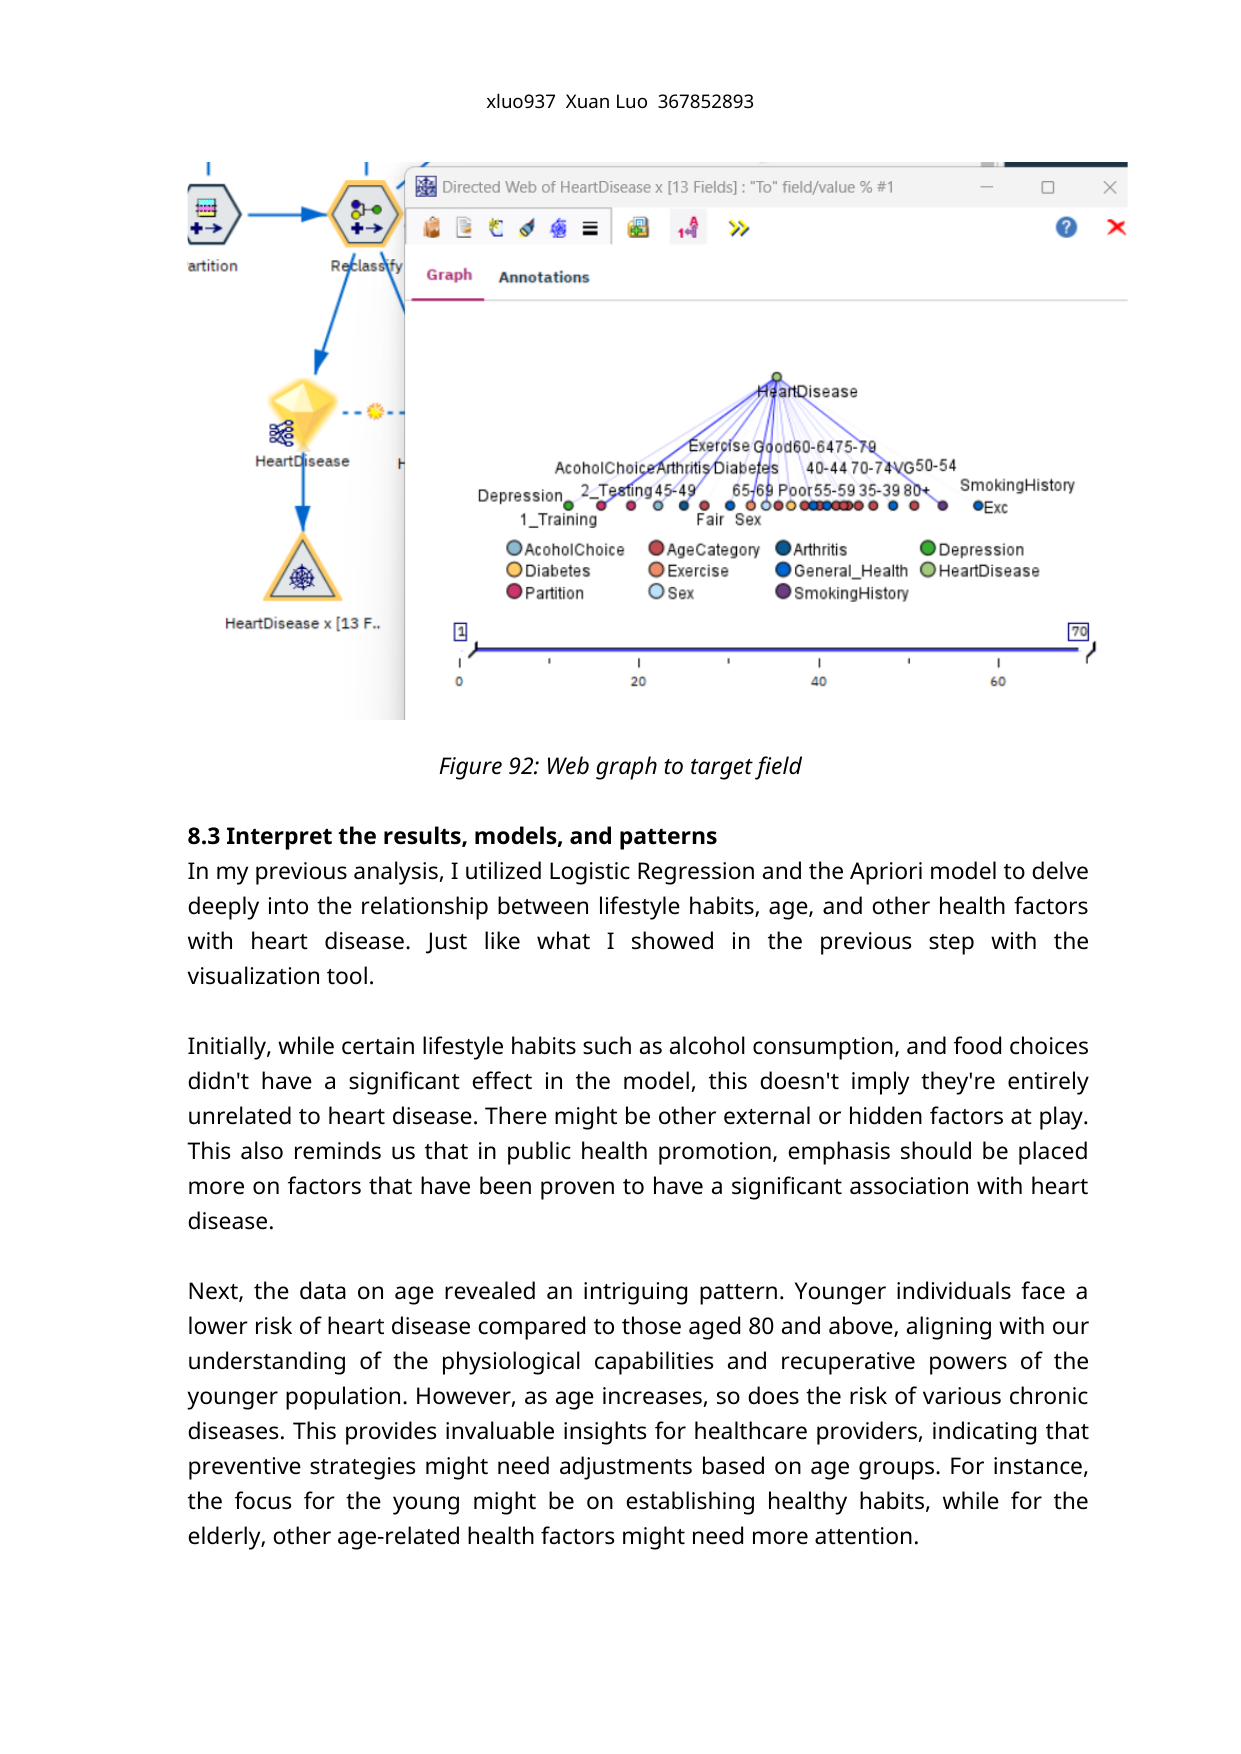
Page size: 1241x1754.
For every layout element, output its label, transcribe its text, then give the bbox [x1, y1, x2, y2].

text In my previous analysis, I utilized Logistic Regression and the Apriori model to delve deeply into the relationship between lifestyle habits, age, and other health factors with heart disease. Just like what I showed in the previous step with the visualization tool. [187, 854, 1090, 992]
picture [187, 162, 1128, 720]
text Initially, while certain lifestyle habits such as alcohol consumption, and food choices didn't have a significant effect in the model, this doesn't imply they're entirely unrelated to heart disease. There might be other external or hidden factors at play. This also reminds us that in public health promotion, emphasis should be placed more on factors that have been proven to have a significant association with heart disease. [187, 1029, 1090, 1237]
text 8.3 Interpret the results, models, and patterns [187, 819, 1090, 852]
text Next, the data on age revealed an intriguing pattern. Younger individuals face a lower risk of heart disease compared to those aged 80 and above, aligning with our understanding of the physiological capabilities and recuperative powers of the younger population. However, as age increases, so does the risk of various chronic diseases. This provides invaluable insights for healthcare providers, indicating that preventive strategies might need adjustments based on age groups. For instance, the focus for the young might be on establishing healthy habits, while for the elderly, other age-related health factors might need more attention. [187, 1274, 1090, 1552]
text Figure 92: Web graph to target field [150, 749, 1090, 782]
